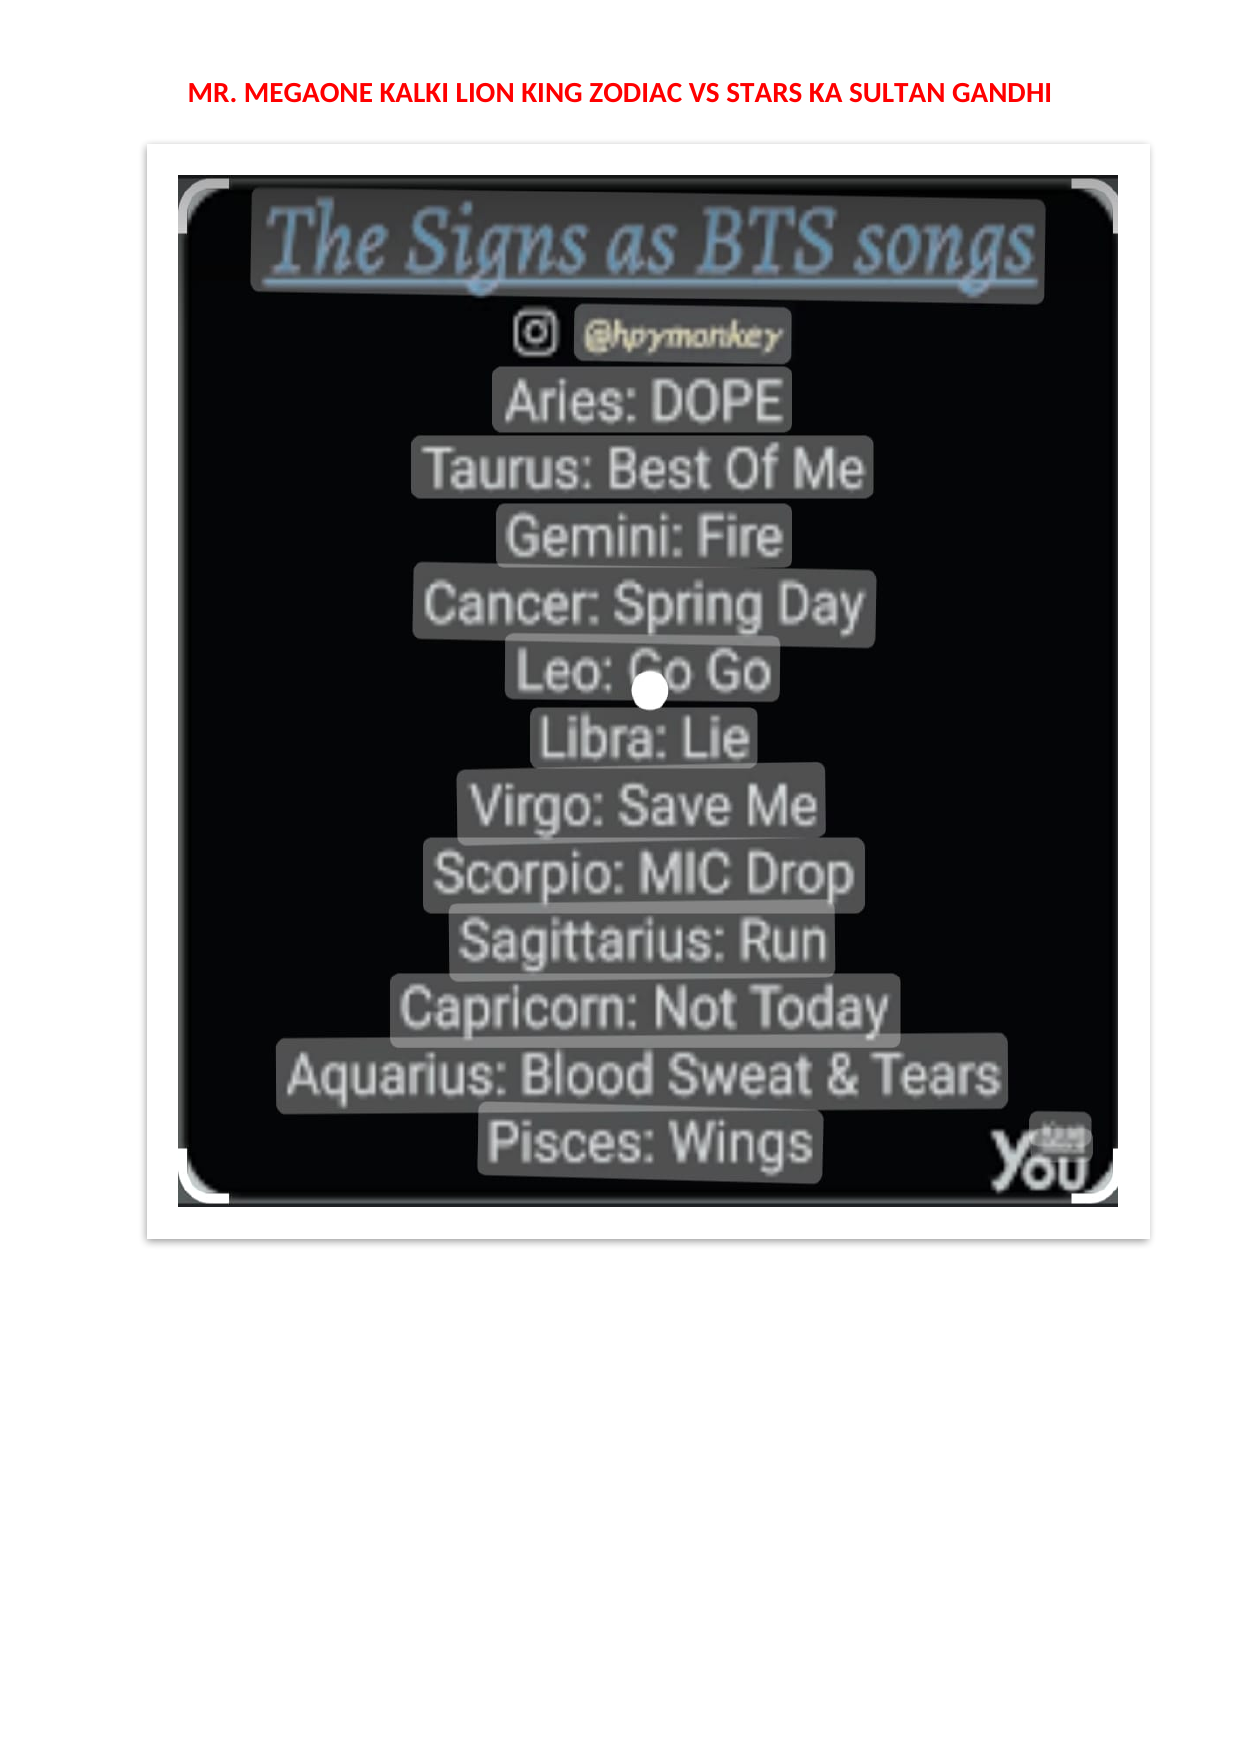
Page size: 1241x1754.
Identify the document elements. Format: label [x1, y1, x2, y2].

picture [178, 175, 1118, 1207]
